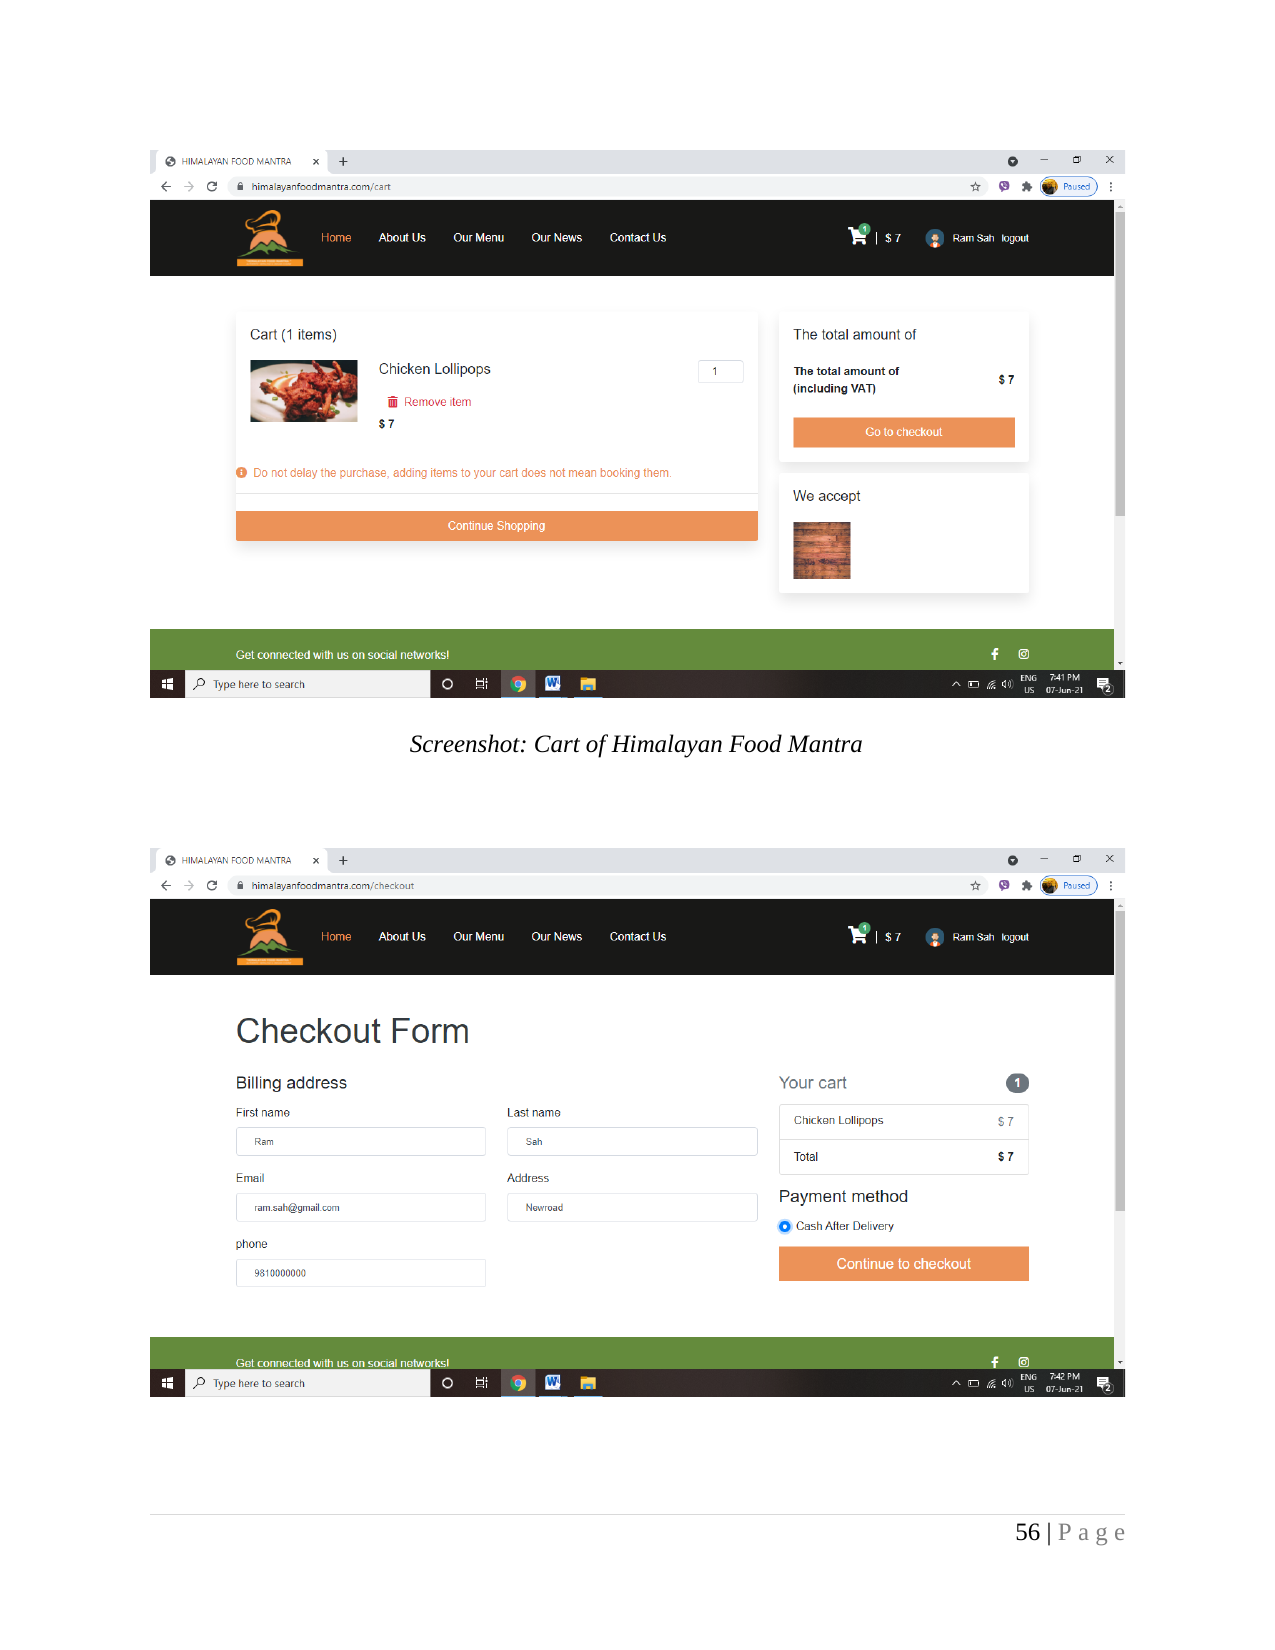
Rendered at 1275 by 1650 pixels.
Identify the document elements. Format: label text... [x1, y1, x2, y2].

picture [150, 848, 1125, 1397]
picture [150, 150, 1125, 698]
text Screenshot: Cart of Himalayan Food Mantra [150, 729, 1125, 758]
